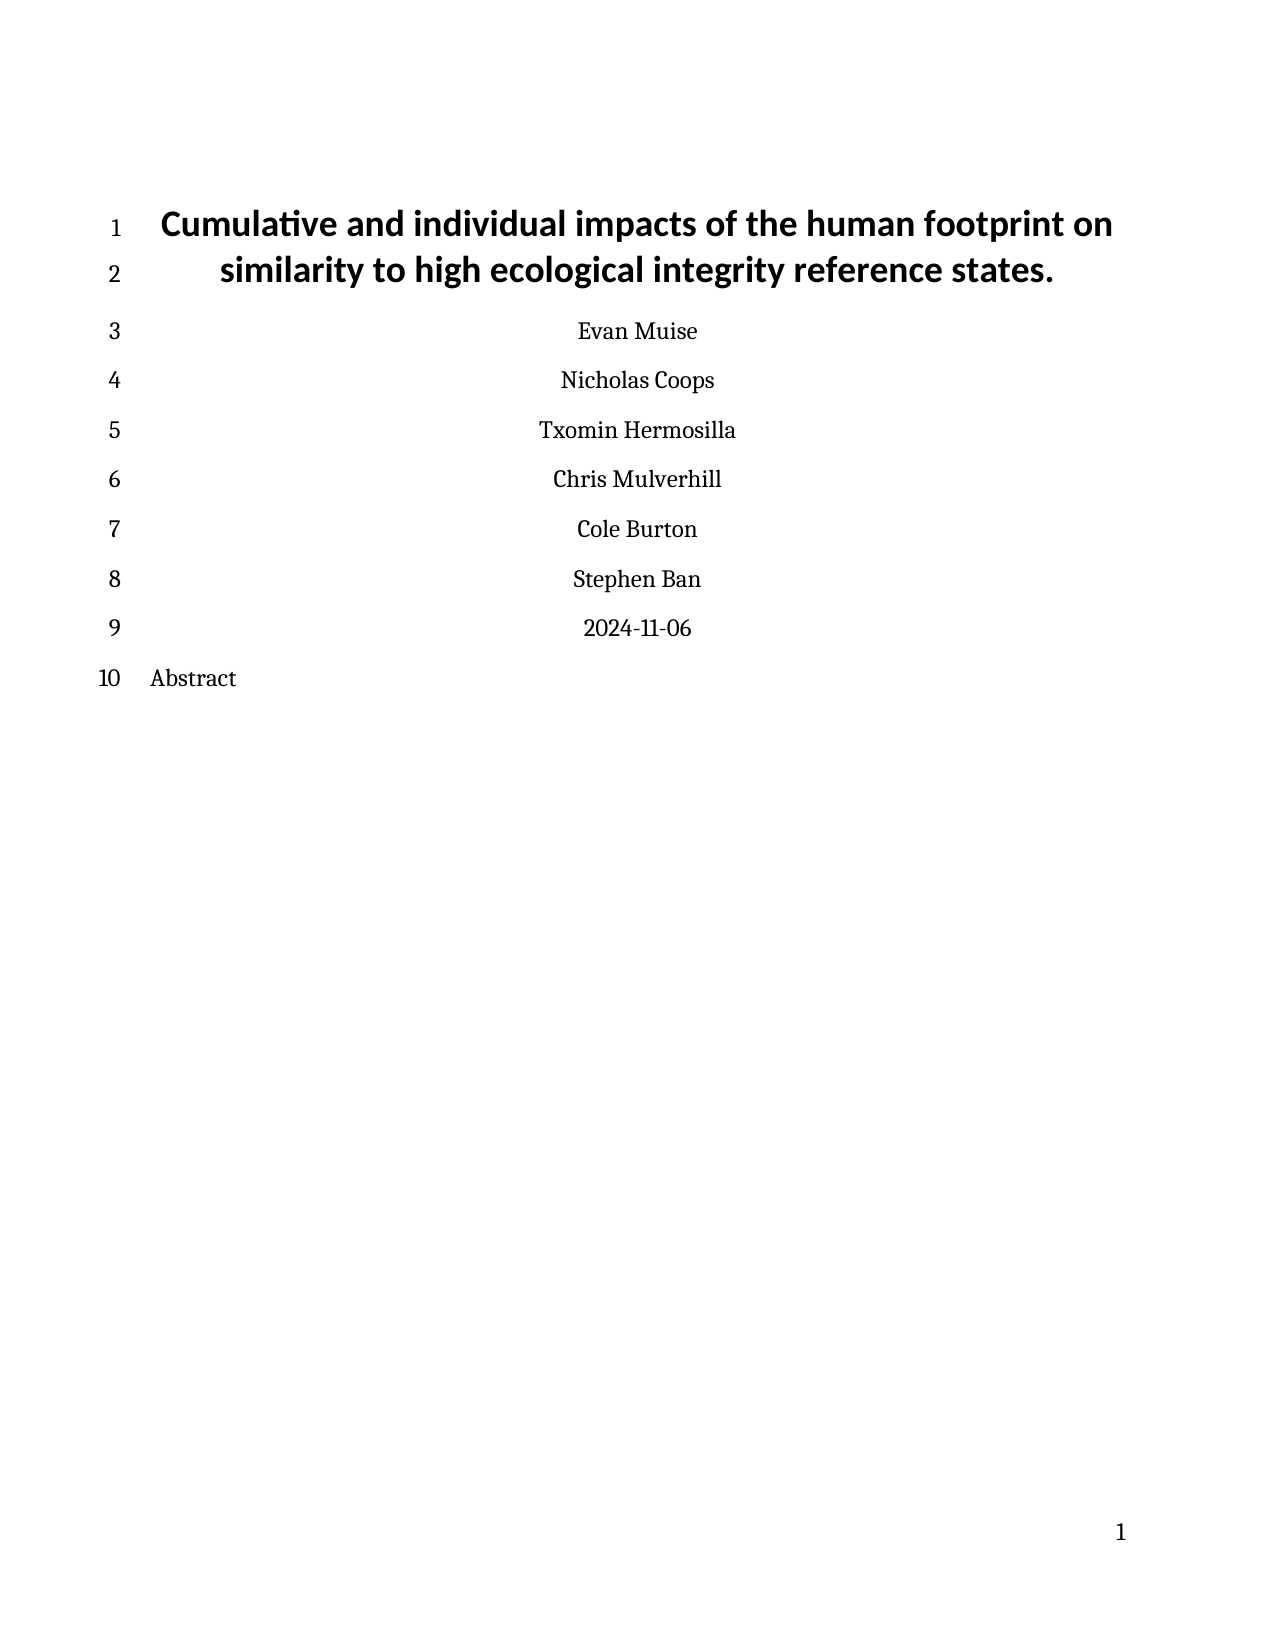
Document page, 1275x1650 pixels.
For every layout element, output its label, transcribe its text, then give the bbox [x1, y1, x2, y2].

text Chris Mulverhill [150, 465, 1125, 494]
title Cumulative and individual impacts of the human footprint on similarity to high ecological integrity reference states. [150, 200, 1125, 292]
text Cole Burton [150, 515, 1125, 544]
text 2024-11-06 [150, 614, 1125, 643]
text Nicholas Coops [150, 366, 1125, 395]
text Stephen Ban [150, 564, 1125, 593]
text Evan Muise [150, 317, 1125, 345]
text Txomin Hermosilla [150, 416, 1125, 444]
